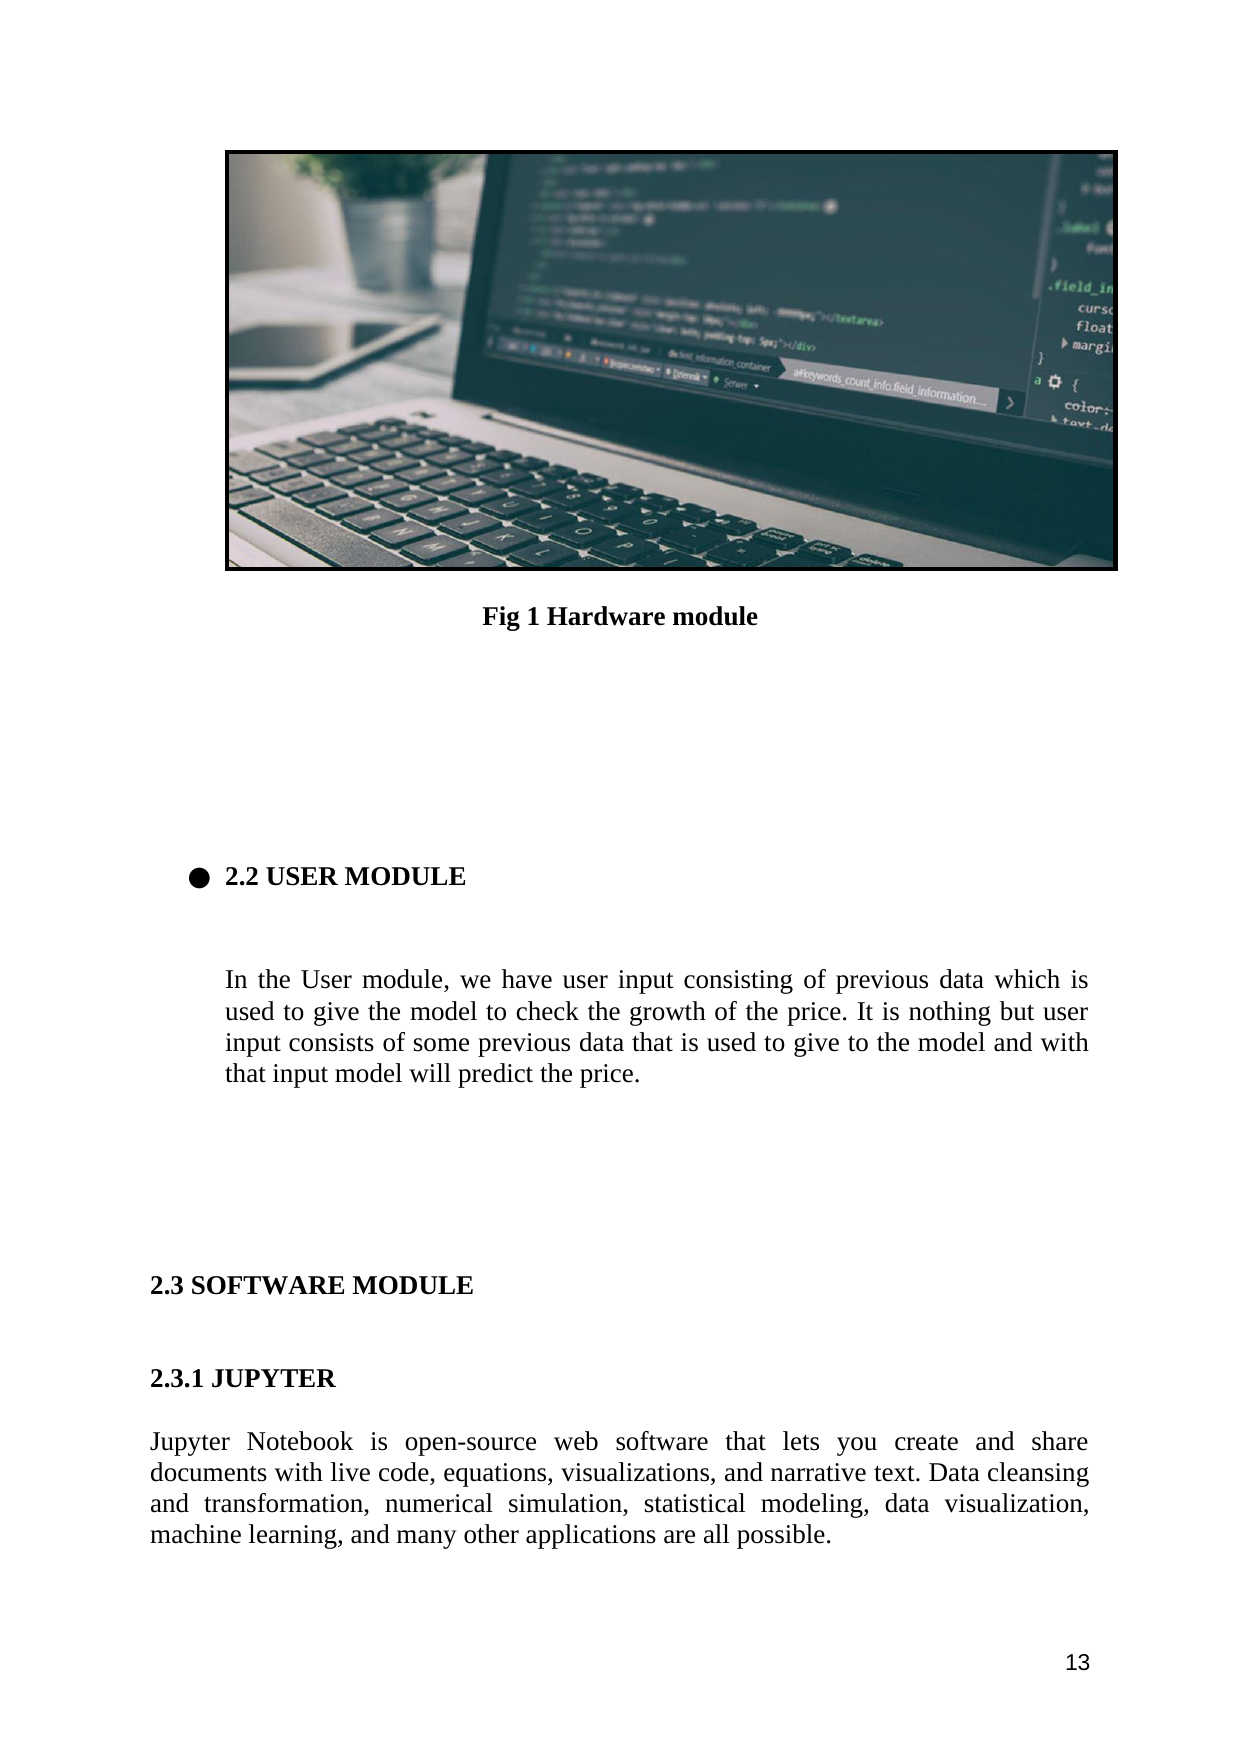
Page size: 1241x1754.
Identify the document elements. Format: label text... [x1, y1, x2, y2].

text Jupyter Notebook is open-source web software that lets you create and share documents with live code, equations, visualizations, and narrative text. Data cleansing and transformation, numerical simulation, statistical modeling, data visualization, machine learning, and many other applications are all possible. [150, 1425, 1090, 1549]
picture [229, 154, 1113, 567]
text 2.3.1 JUPYTER [150, 1362, 1090, 1394]
list 2.2 USER MODULE [187, 846, 1090, 901]
text In the User module, we have user input consisting of previous data which is used to give the model to check the growth of the price. It is nothing but user input consists of some previous data that is used to give to the model and with that input model will predict the price. [225, 963, 1090, 1088]
text Fig 1 Hardware module [150, 600, 1090, 631]
text 2.3 SOFTWARE MODULE [150, 1269, 1090, 1300]
